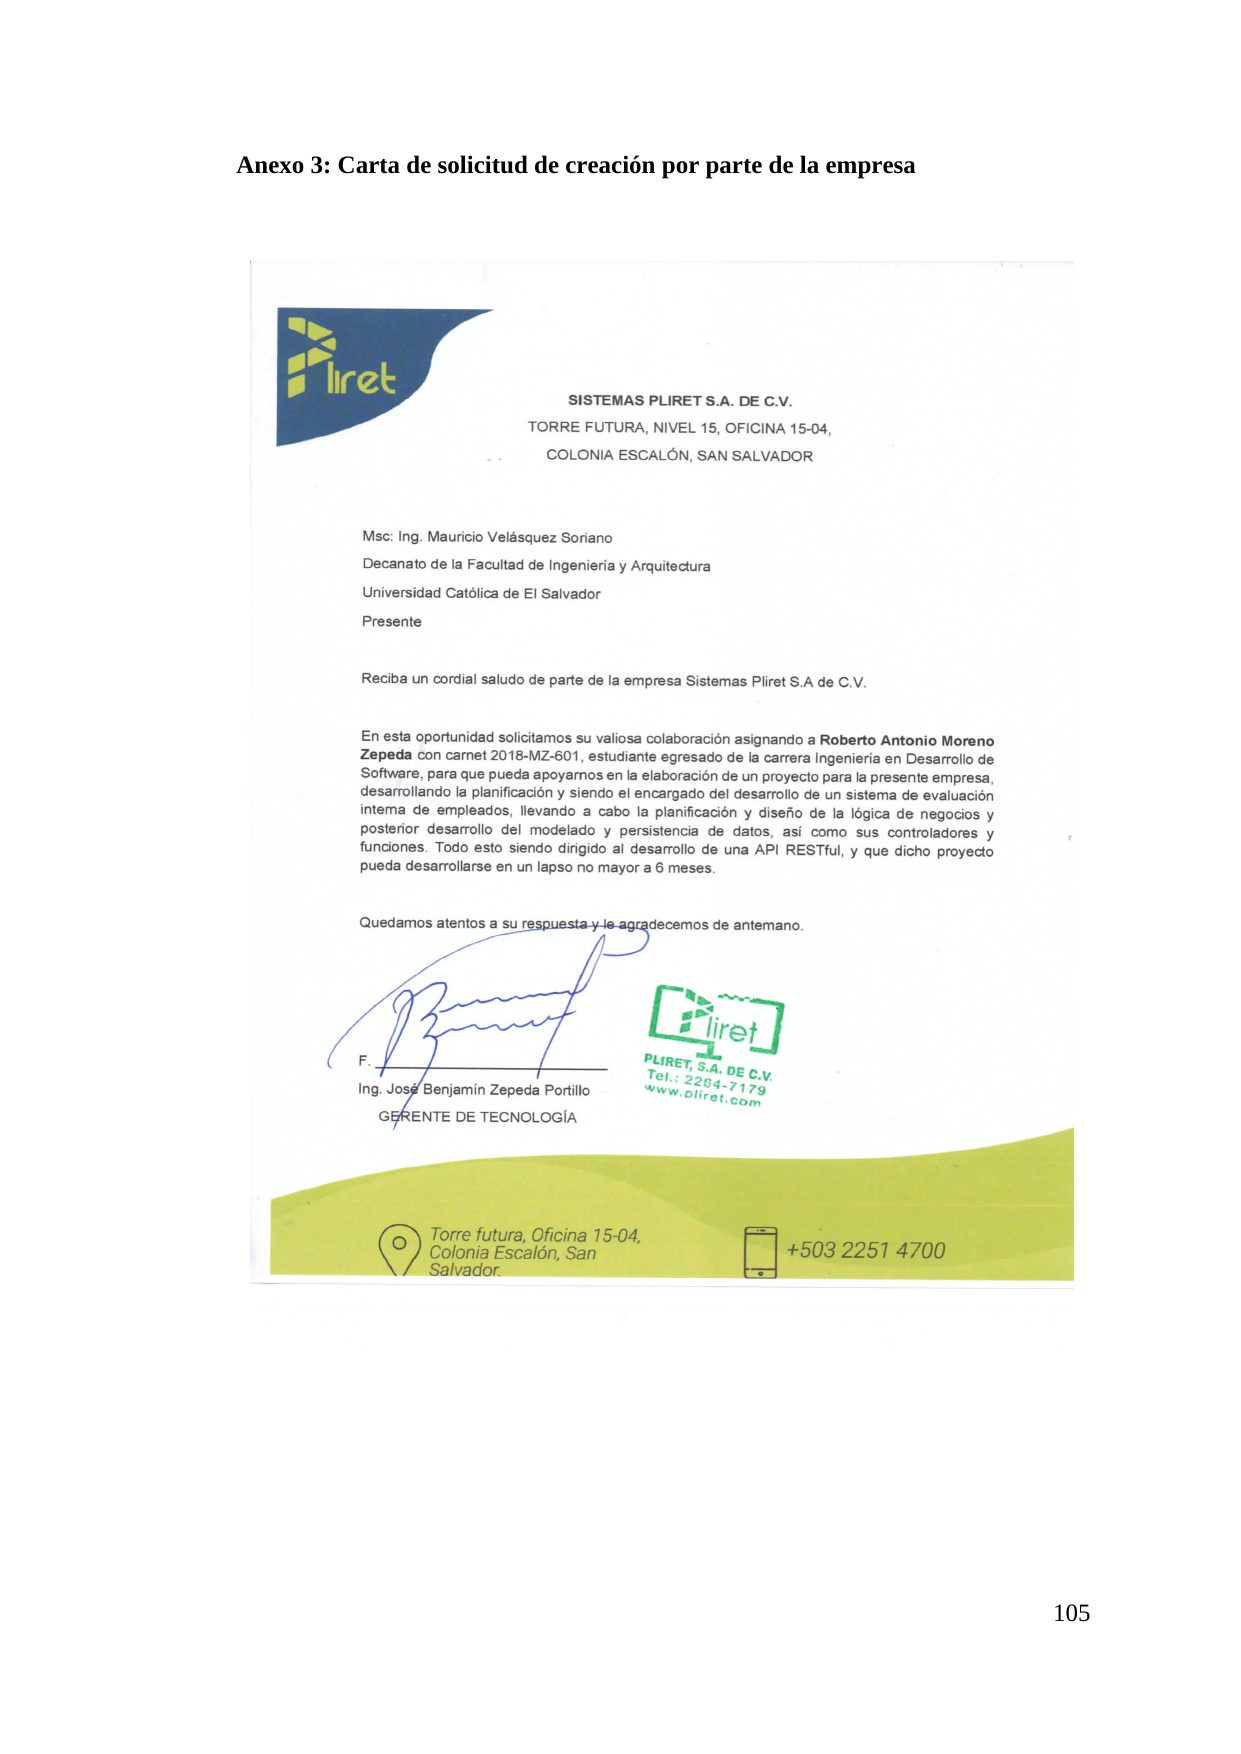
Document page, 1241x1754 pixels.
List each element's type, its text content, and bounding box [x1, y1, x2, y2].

picture [249, 261, 1073, 1354]
subtitle Anexo 3: Carta de solicitud de creación por parte de la empresa [236, 150, 1090, 179]
